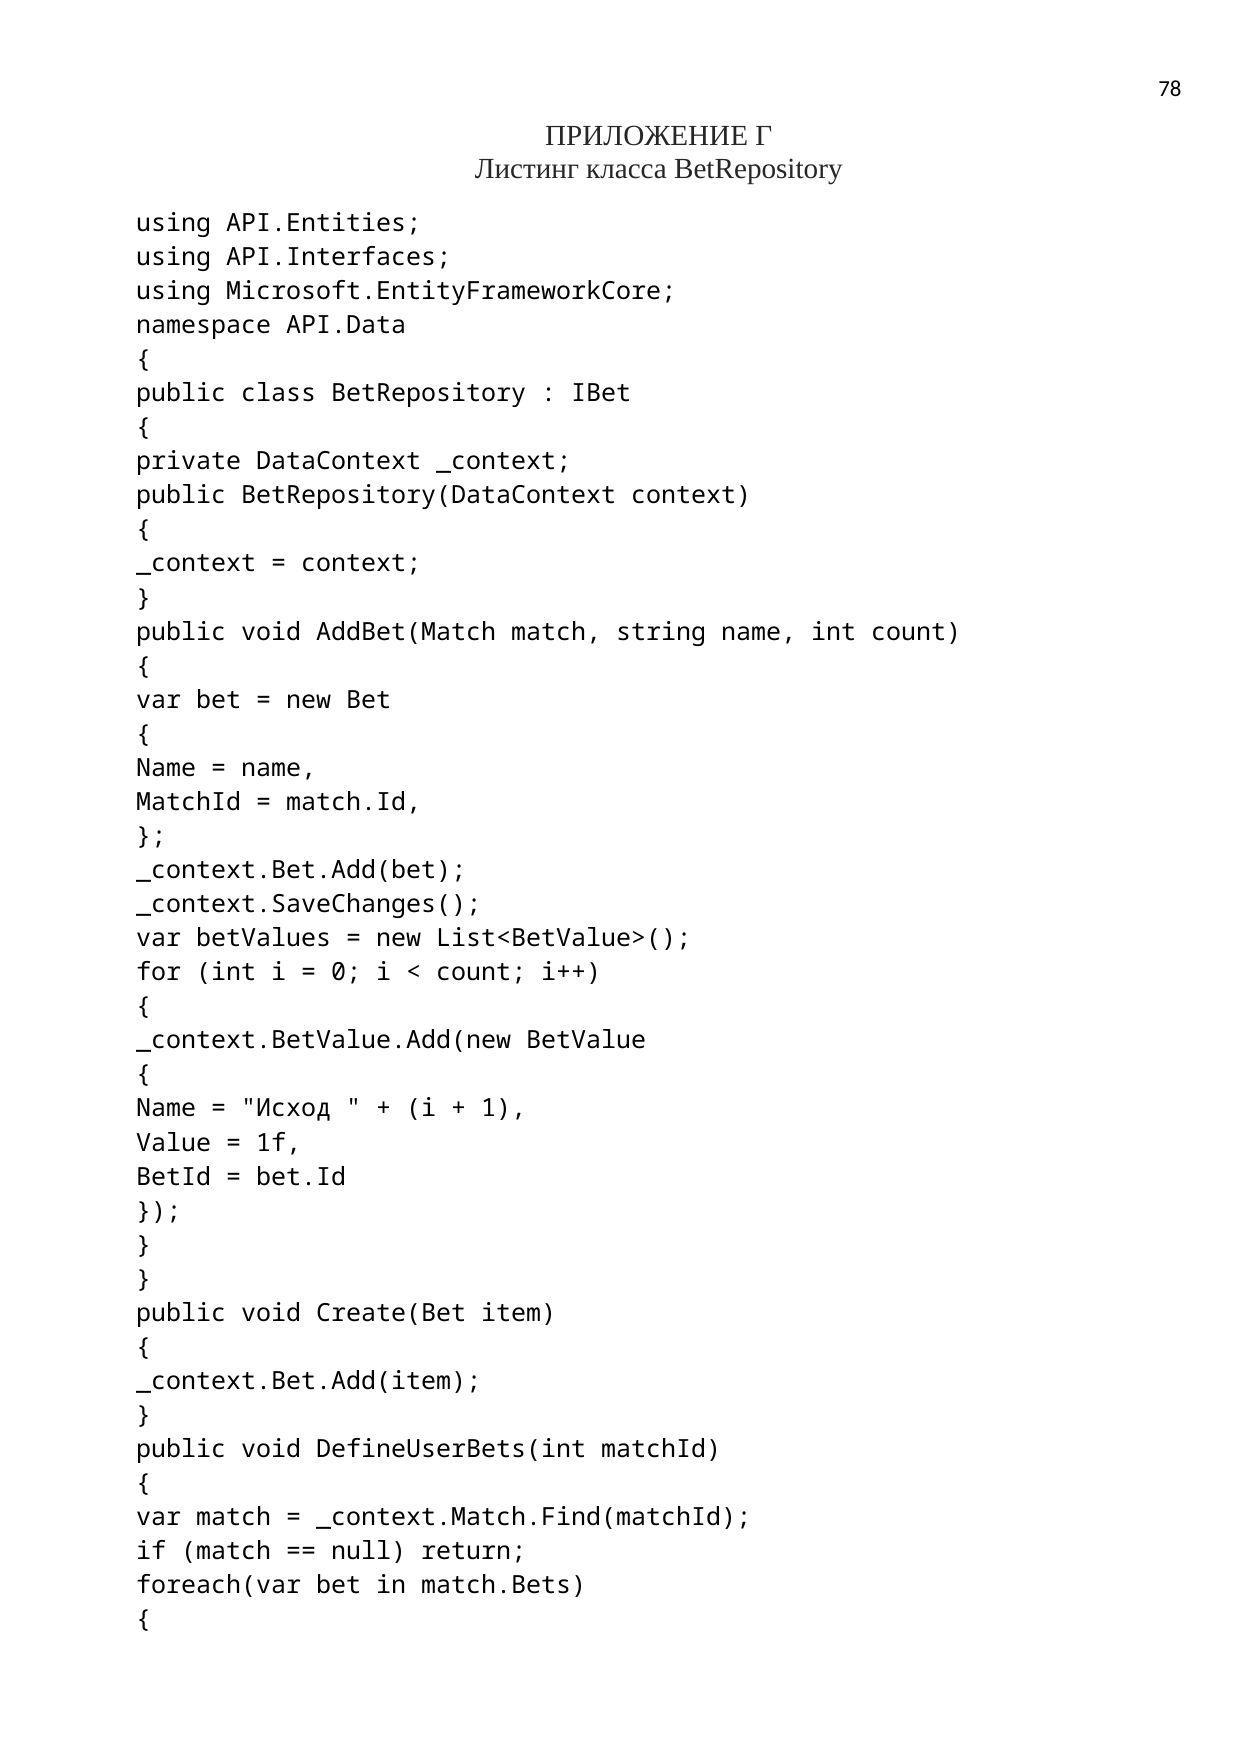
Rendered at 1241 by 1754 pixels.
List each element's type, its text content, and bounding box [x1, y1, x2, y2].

text Value = 1f, [136, 1124, 1181, 1158]
text MatchId = match.Id, [136, 783, 1181, 818]
text var match = _context.Match.Find(matchId); [136, 1499, 1181, 1533]
text { [136, 1328, 1181, 1363]
text foreach(var bet in match.Bets) [136, 1567, 1181, 1601]
text }); [136, 1192, 1181, 1226]
text if (match == null) return; [136, 1533, 1181, 1567]
text { [136, 647, 1181, 681]
text var bet = new Bet [136, 681, 1181, 715]
text } [136, 1260, 1181, 1294]
text } [136, 1226, 1181, 1260]
text public void AddBet(Match match, string name, int count) [136, 613, 1181, 647]
text ПРИЛОЖЕНИЕ Г [136, 118, 1181, 152]
text { [136, 1056, 1181, 1090]
text { [136, 715, 1181, 749]
text Листинг класса BetRepository [136, 152, 1181, 185]
text using API.Entities; [136, 204, 1181, 238]
text public BetRepository(DataContext context) [136, 477, 1181, 511]
text public class BetRepository : IBet [136, 375, 1181, 409]
text _context.BetValue.Add(new BetValue [136, 1022, 1181, 1056]
text { [136, 988, 1181, 1022]
text Name = "Исход " + (i + 1), [136, 1090, 1181, 1124]
text { [136, 409, 1181, 443]
text _context.Bet.Add(item); [136, 1363, 1181, 1397]
text BetId = bet.Id [136, 1158, 1181, 1192]
text namespace API.Data [136, 307, 1181, 341]
text { [136, 341, 1181, 375]
text { [136, 511, 1181, 545]
text var betValues = new List<BetValue>(); [136, 920, 1181, 954]
text Name = name, [136, 749, 1181, 783]
text for (int i = 0; i < count; i++) [136, 954, 1181, 988]
text { [136, 1465, 1181, 1499]
text private DataContext _context; [136, 443, 1181, 477]
text { [136, 1601, 1181, 1635]
text _context.Bet.Add(bet); [136, 852, 1181, 886]
text } [136, 579, 1181, 613]
text public void Create(Bet item) [136, 1294, 1181, 1328]
text }; [136, 818, 1181, 852]
text public void DefineUserBets(int matchId) [136, 1431, 1181, 1465]
text using API.Interfaces; [136, 238, 1181, 273]
text using Microsoft.EntityFrameworkCore; [136, 273, 1181, 307]
text _context.SaveChanges(); [136, 886, 1181, 920]
text } [136, 1397, 1181, 1431]
text _context = context; [136, 545, 1181, 579]
